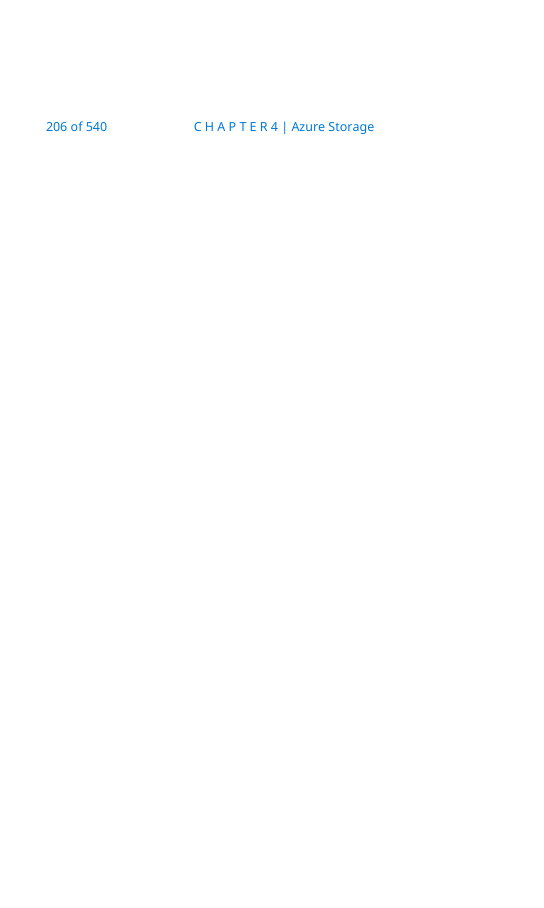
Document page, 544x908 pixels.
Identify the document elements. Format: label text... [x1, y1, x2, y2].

text 206 of 540 C H A P T E R 4 | Azure Storage [46, 118, 491, 135]
